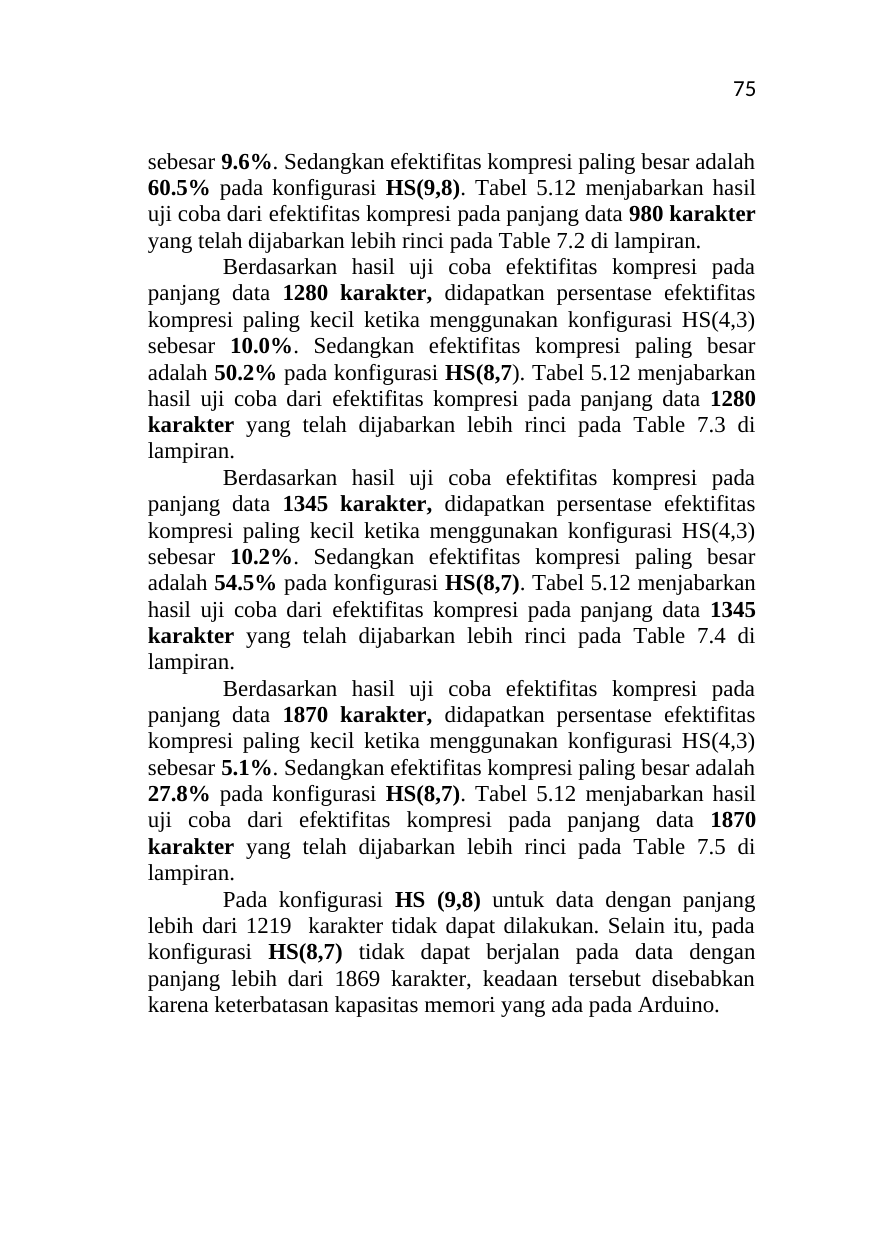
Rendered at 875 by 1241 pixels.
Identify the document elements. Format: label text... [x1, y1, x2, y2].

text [148, 148, 756, 253]
text Berdasarkan hasil uji coba efektifitas kompresi pada panjang data 1280 karakter, didapatkan persentase efektifitas kompresi paling kecil ketika menggunakan konfigurasi HS(4,3) sebesar 10.0%. Sedangkan efektifitas kompresi paling besar adalah 50.2% pada konfigurasi HS(8,7). Tabel 5.12 menjabarkan hasil uji coba dari efektifitas kompresi pada panjang data 1280 karakter yang telah dijabarkan lebih rinci pada Table 7.3 di lampiran. [148, 253, 756, 464]
text Berdasarkan hasil uji coba efektifitas kompresi pada panjang data 1345 karakter, didapatkan persentase efektifitas kompresi paling kecil ketika menggunakan konfigurasi HS(4,3) sebesar 10.2%. Sedangkan efektifitas kompresi paling besar adalah 54.5% pada konfigurasi HS(8,7). Tabel 5.12 menjabarkan hasil uji coba dari efektifitas kompresi pada panjang data 1345 karakter yang telah dijabarkan lebih rinci pada Table 7.4 di lampiran. [148, 464, 756, 675]
text Pada konfigurasi HS (9,8) untuk data dengan panjang lebih dari 1219 karakter tidak dapat dilakukan. Selain itu, pada konfigurasi HS(8,7) tidak dapat berjalan pada data dengan panjang lebih dari 1869 karakter, keadaan tersebut disebabkan karena keterbatasan kapasitas memori yang ada pada Arduino. [148, 886, 756, 1017]
text Berdasarkan hasil uji coba efektifitas kompresi pada panjang data 1870 karakter, didapatkan persentase efektifitas kompresi paling kecil ketika menggunakan konfigurasi HS(4,3) sebesar 5.1%. Sedangkan efektifitas kompresi paling besar adalah 27.8% pada konfigurasi HS(8,7). Tabel 5.12 menjabarkan hasil uji coba dari efektifitas kompresi pada panjang data 1870 karakter yang telah dijabarkan lebih rinci pada Table 7.5 di lampiran. [148, 675, 756, 886]
